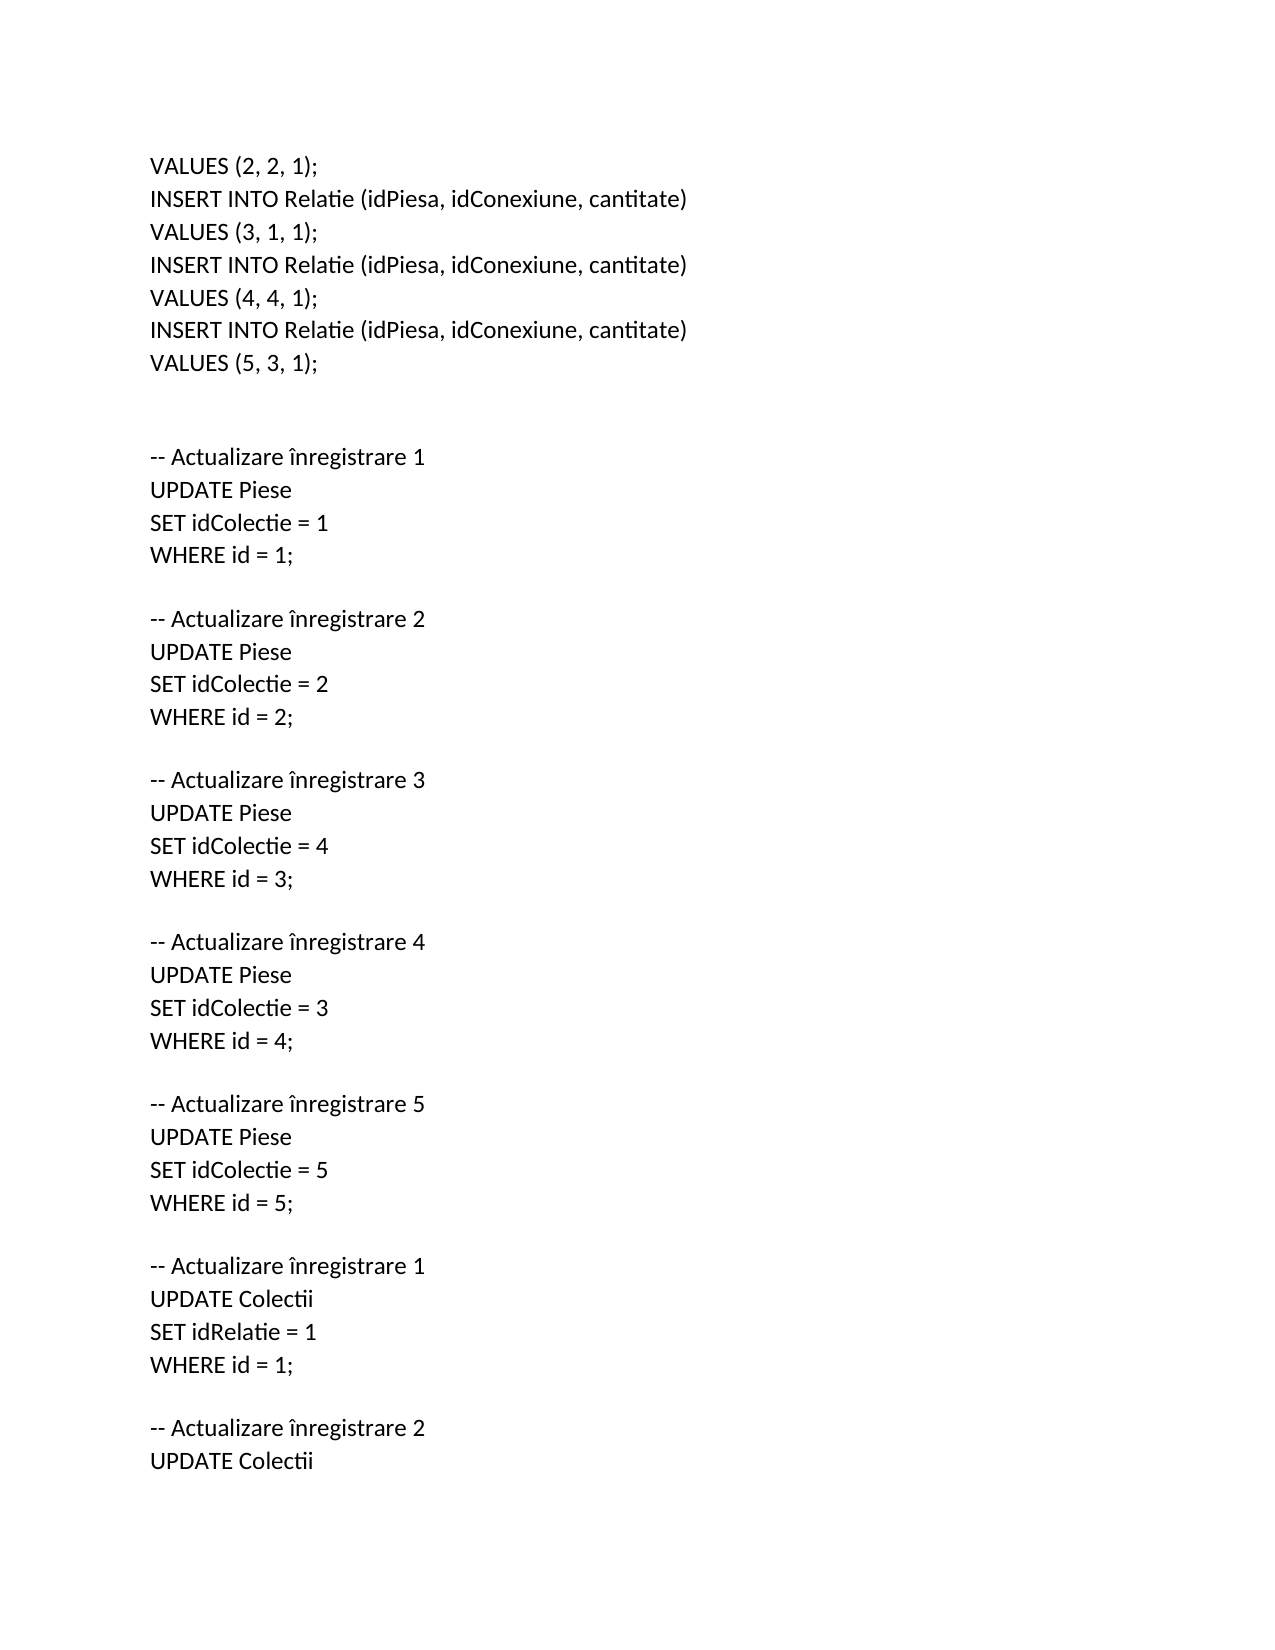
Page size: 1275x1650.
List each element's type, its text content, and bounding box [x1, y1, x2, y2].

text VALUES (5, 3, 1); [150, 347, 1125, 378]
text WHERE id = 1; [150, 539, 1125, 570]
text UPDATE Colectii [150, 1445, 1125, 1476]
text WHERE id = 4; [150, 1025, 1125, 1056]
text -- Actualizare înregistrare 1 [150, 1250, 1125, 1281]
text UPDATE Colectii [150, 1283, 1125, 1314]
text WHERE id = 3; [150, 863, 1125, 894]
text -- Actualizare înregistrare 5 [150, 1088, 1125, 1119]
text SET idColectie = 5 [150, 1154, 1125, 1185]
text -- Actualizare înregistrare 4 [150, 926, 1125, 957]
text UPDATE Piese [150, 636, 1125, 666]
text INSERT INTO Relatie (idPiesa, idConexiune, cantitate) [150, 314, 1125, 345]
text SET idColectie = 4 [150, 830, 1125, 861]
text WHERE id = 5; [150, 1187, 1125, 1218]
text WHERE id = 2; [150, 701, 1125, 732]
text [150, 249, 1125, 279]
text VALUES (4, 4, 1); [150, 282, 1125, 312]
text SET idColectie = 3 [150, 992, 1125, 1023]
text -- Actualizare înregistrare 1 [150, 441, 1125, 471]
text VALUES (3, 1, 1); [150, 216, 1125, 246]
text -- Actualizare înregistrare 3 [150, 764, 1125, 795]
text WHERE id = 1; [150, 1349, 1125, 1379]
text -- Actualizare înregistrare 2 [150, 603, 1125, 633]
text SET idRelatie = 1 [150, 1316, 1125, 1347]
text UPDATE Piese [150, 797, 1125, 828]
text UPDATE Piese [150, 474, 1125, 504]
text SET idColectie = 1 [150, 507, 1125, 537]
text -- Actualizare înregistrare 2 [150, 1412, 1125, 1443]
text UPDATE Piese [150, 959, 1125, 990]
text UPDATE Piese [150, 1121, 1125, 1152]
text VALUES (2, 2, 1); [150, 150, 1125, 181]
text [150, 183, 1125, 213]
text SET idColectie = 2 [150, 668, 1125, 699]
